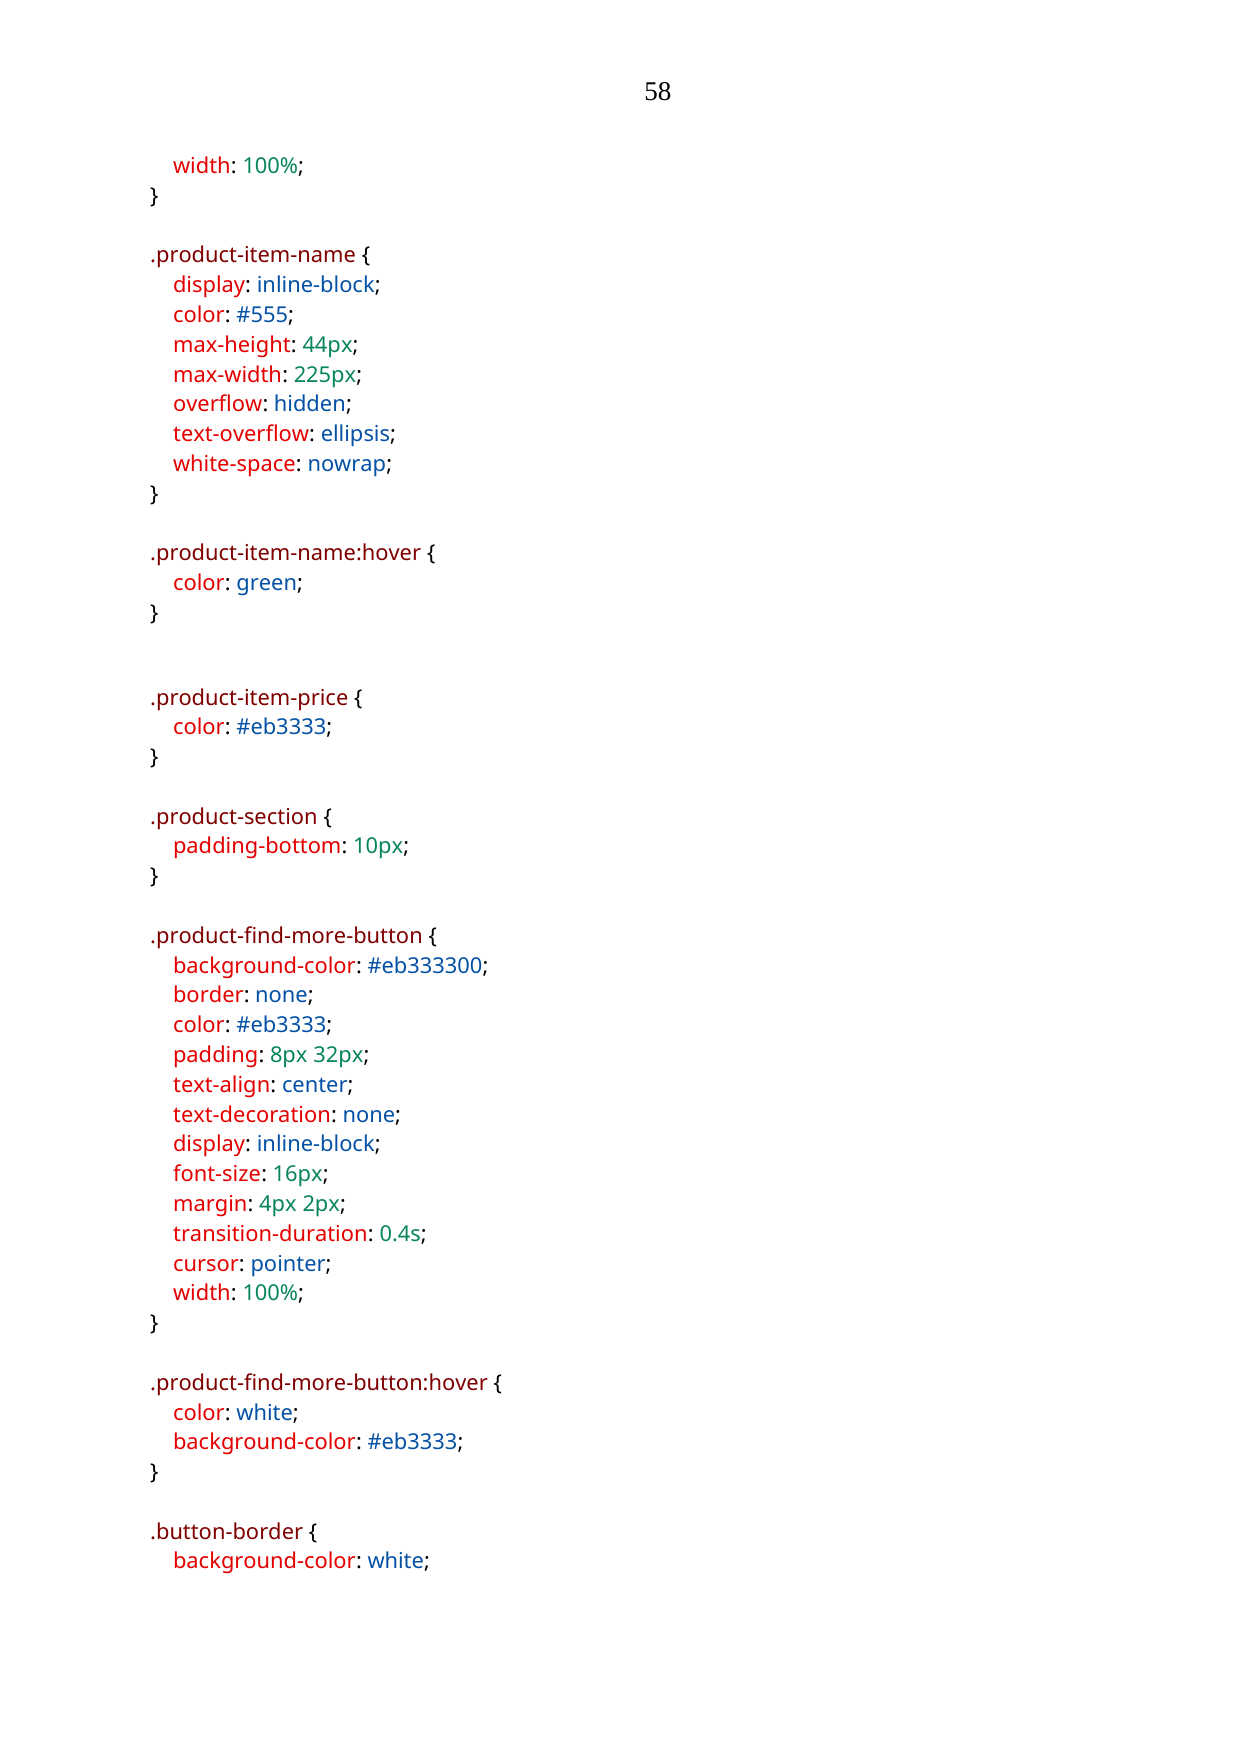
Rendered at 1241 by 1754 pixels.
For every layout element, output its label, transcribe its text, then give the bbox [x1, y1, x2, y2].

text padding: 8px 32px; [150, 1039, 1090, 1069]
text color: white; [150, 1396, 1090, 1426]
text color: #eb3333; [150, 1009, 1090, 1039]
text .button-border { [150, 1516, 1090, 1545]
text color: #555; [150, 299, 1090, 329]
text } [150, 180, 1090, 209]
text max-height: 44px; [150, 329, 1090, 358]
text } [150, 860, 1090, 890]
text .product-item-price { [150, 681, 1090, 711]
text color: #eb3333; [150, 711, 1090, 741]
text background-color: white; [150, 1545, 1090, 1575]
text text-align: center; [150, 1069, 1090, 1098]
text overflow: hidden; [150, 388, 1090, 418]
text } [150, 741, 1090, 771]
text .product-item-name:hover { [150, 537, 1090, 567]
text .product-find-more-button { [150, 920, 1090, 949]
text } [150, 1456, 1090, 1486]
text text-decoration: none; [150, 1098, 1090, 1128]
text color: green; [150, 567, 1090, 597]
text font-size: 16px; [150, 1158, 1090, 1188]
text .product-section { [150, 801, 1090, 830]
text text-overflow: ellipsis; [150, 418, 1090, 448]
text .product-find-more-button:hover { [150, 1367, 1090, 1396]
text .product-item-name { [150, 239, 1090, 269]
text cursor: pointer; [150, 1247, 1090, 1277]
text width: 100%; [150, 150, 1090, 180]
text } [150, 1307, 1090, 1337]
text background-color: #eb333300; [150, 949, 1090, 979]
text } [150, 597, 1090, 627]
text display: inline-block; [150, 269, 1090, 299]
text } [150, 478, 1090, 507]
text white-space: nowrap; [150, 448, 1090, 478]
text width: 100%; [150, 1277, 1090, 1307]
text display: inline-block; [150, 1128, 1090, 1158]
text max-width: 225px; [150, 358, 1090, 388]
text margin: 4px 2px; [150, 1188, 1090, 1218]
text border: none; [150, 979, 1090, 1009]
text padding-bottom: 10px; [150, 830, 1090, 860]
text background-color: #eb3333; [150, 1426, 1090, 1456]
text transition-duration: 0.4s; [150, 1218, 1090, 1247]
